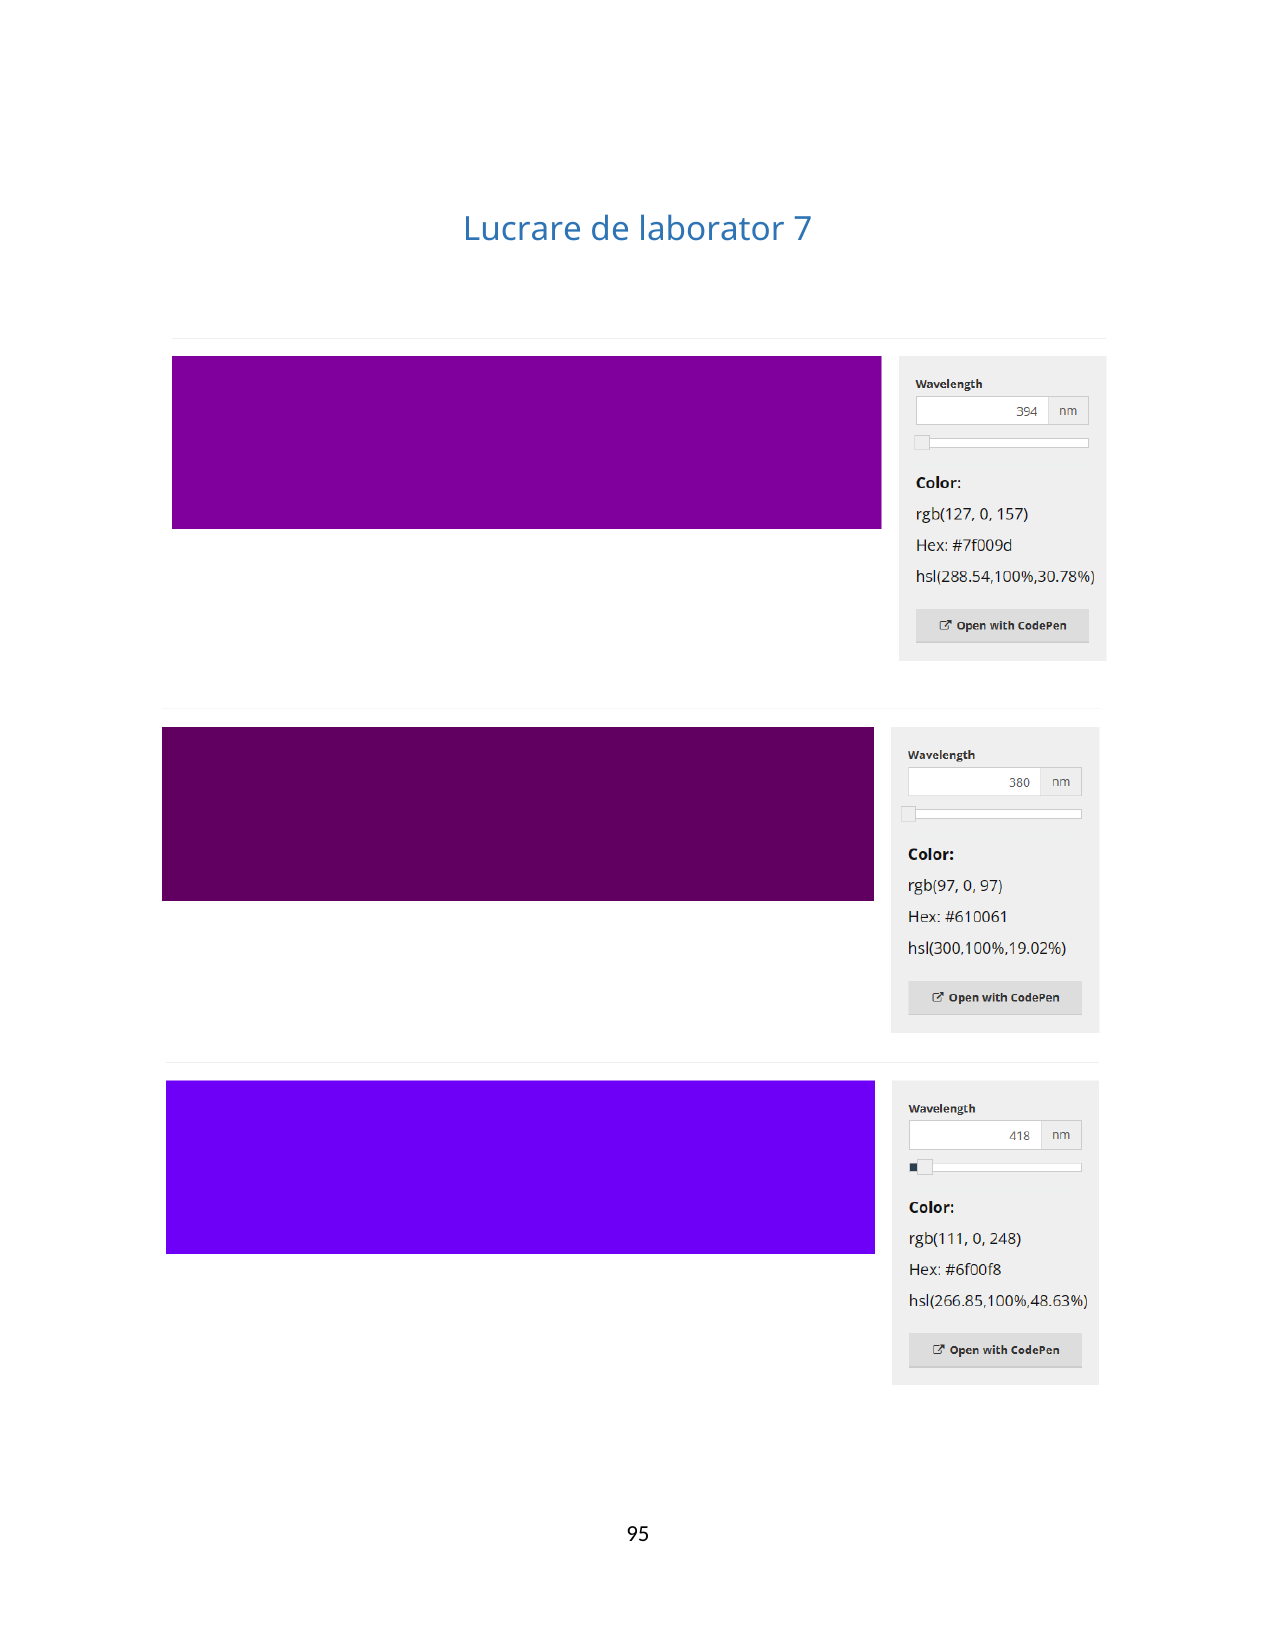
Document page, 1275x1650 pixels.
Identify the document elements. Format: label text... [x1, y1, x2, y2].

picture [142, 327, 1125, 1415]
subtitle Lucrare de laborator 7 [150, 205, 1125, 251]
